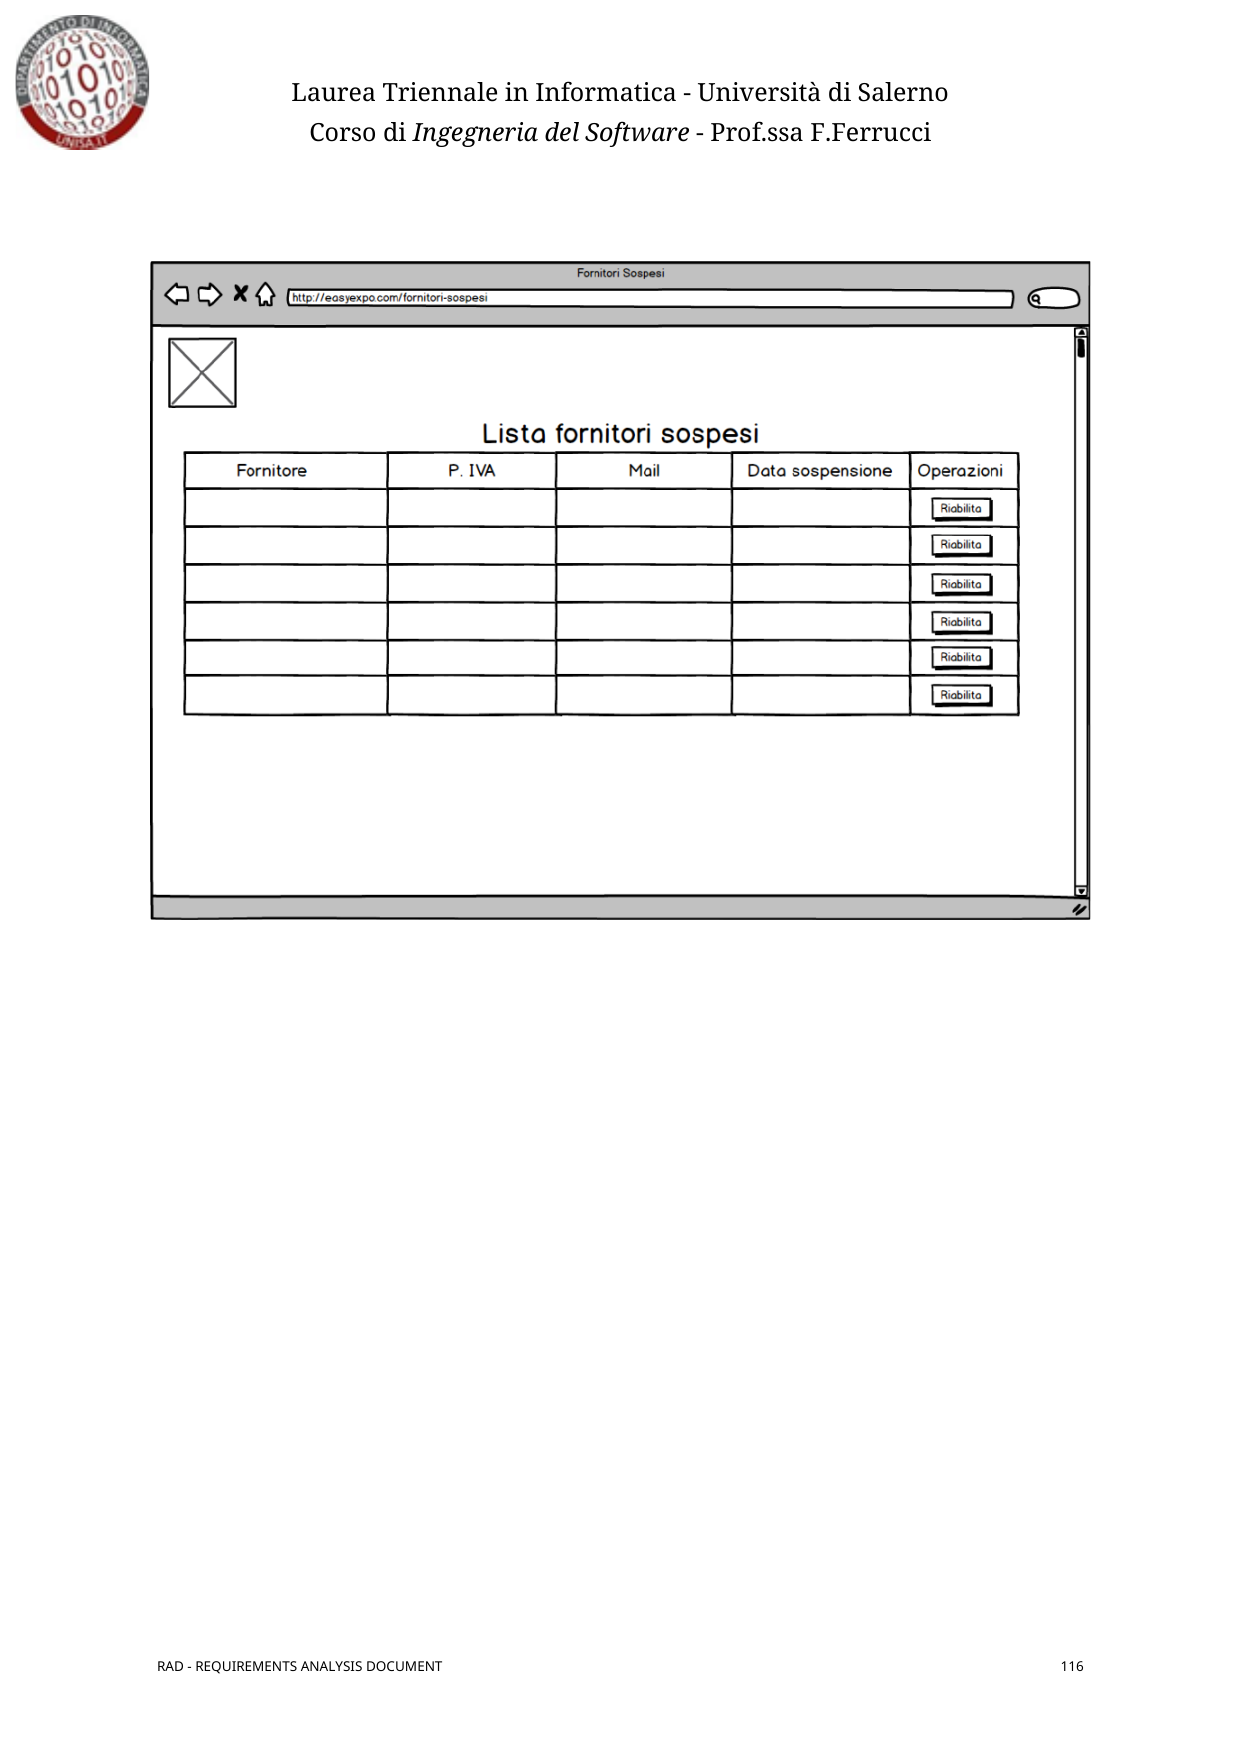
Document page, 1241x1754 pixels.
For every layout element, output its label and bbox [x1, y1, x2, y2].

picture [150, 261, 1091, 920]
picture [15, 15, 150, 150]
